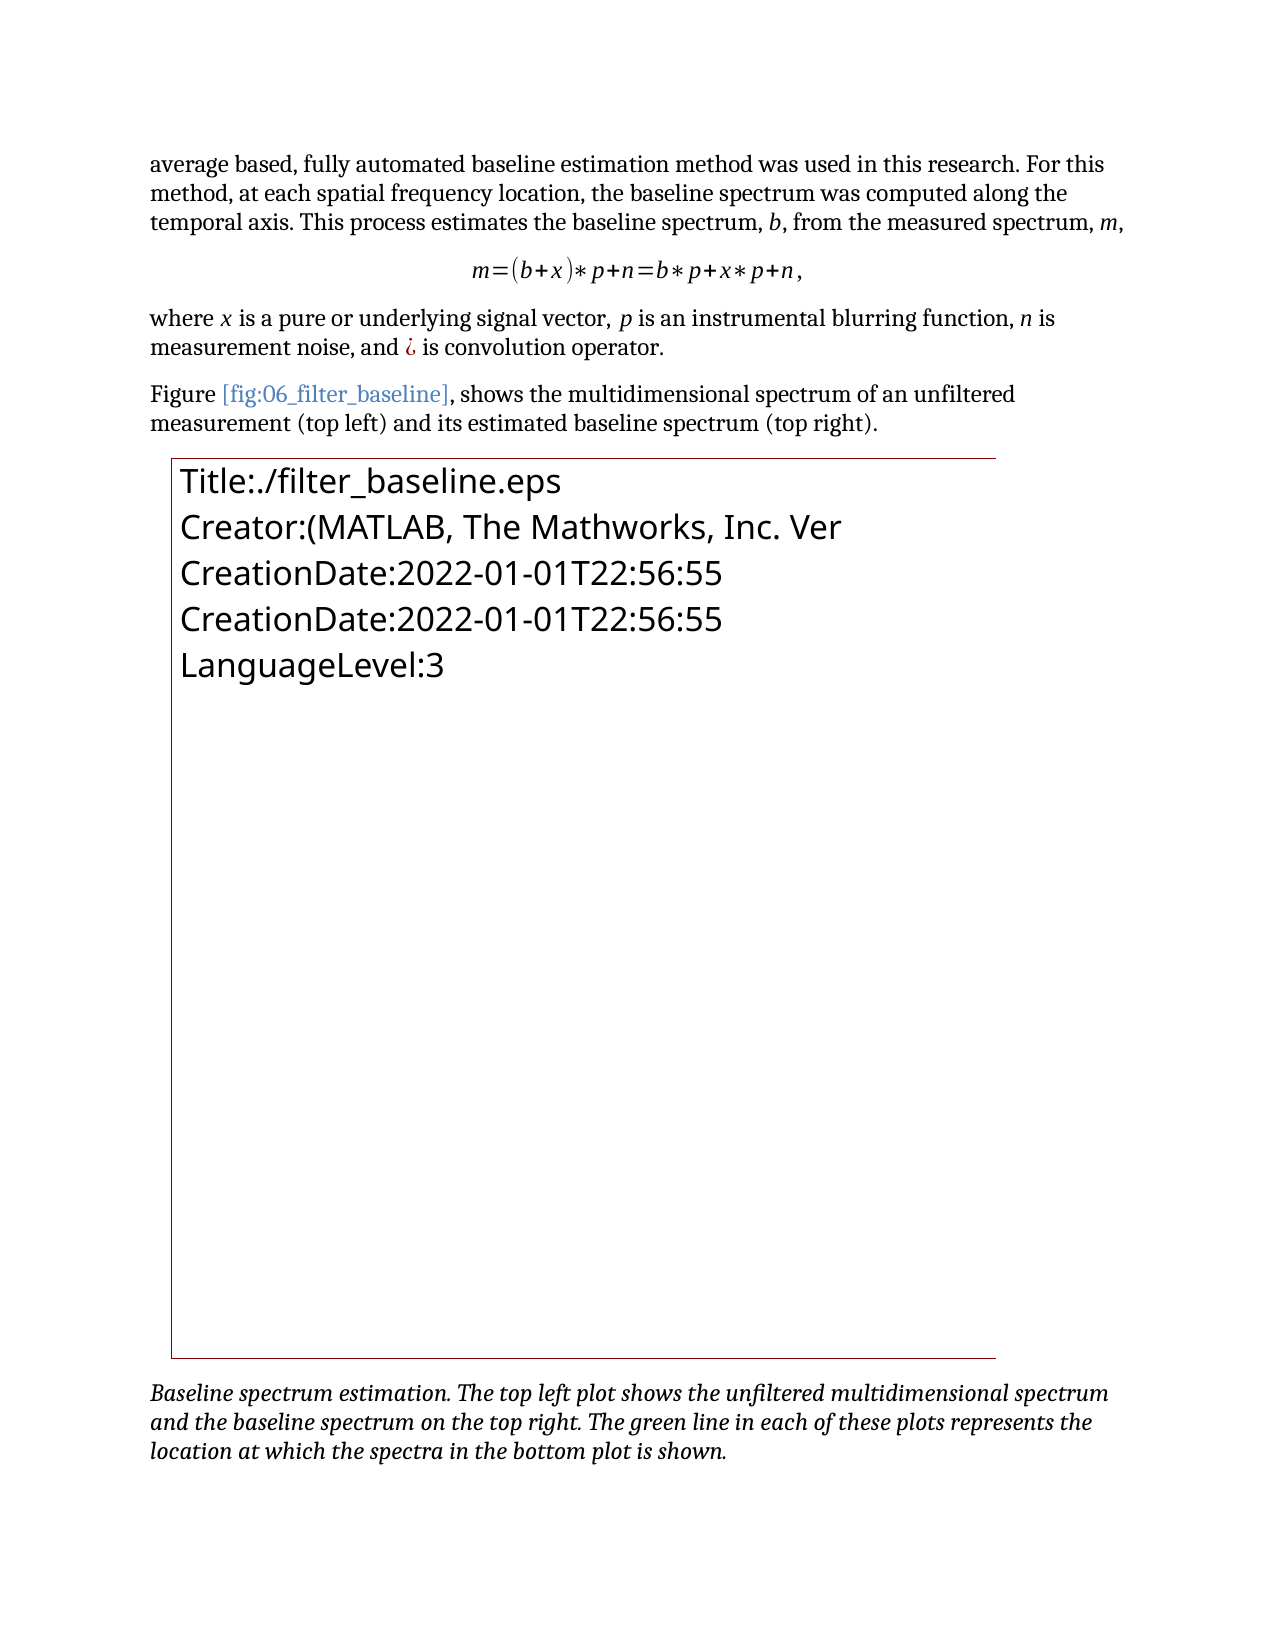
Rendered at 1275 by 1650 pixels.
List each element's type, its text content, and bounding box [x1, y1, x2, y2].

text Baseline spectrum estimation. The top left plot shows the unfiltered multidimensional spectrum and the baseline spectrum on the top right. The green line in each of these plots represents the location at which the spectra in the bottom plot is shown. [150, 1379, 1125, 1465]
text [150, 150, 1125, 236]
text Figure [fig:06_filter_baseline], shows the multidimensional spectrum of an unfiltered measurement (top left) and its estimated baseline spectrum (top right). [150, 380, 1125, 437]
text where is a pure or underlying signal vector, is an instrumental blurring function, is measurement noise, and is convolution operator. [150, 304, 1125, 361]
